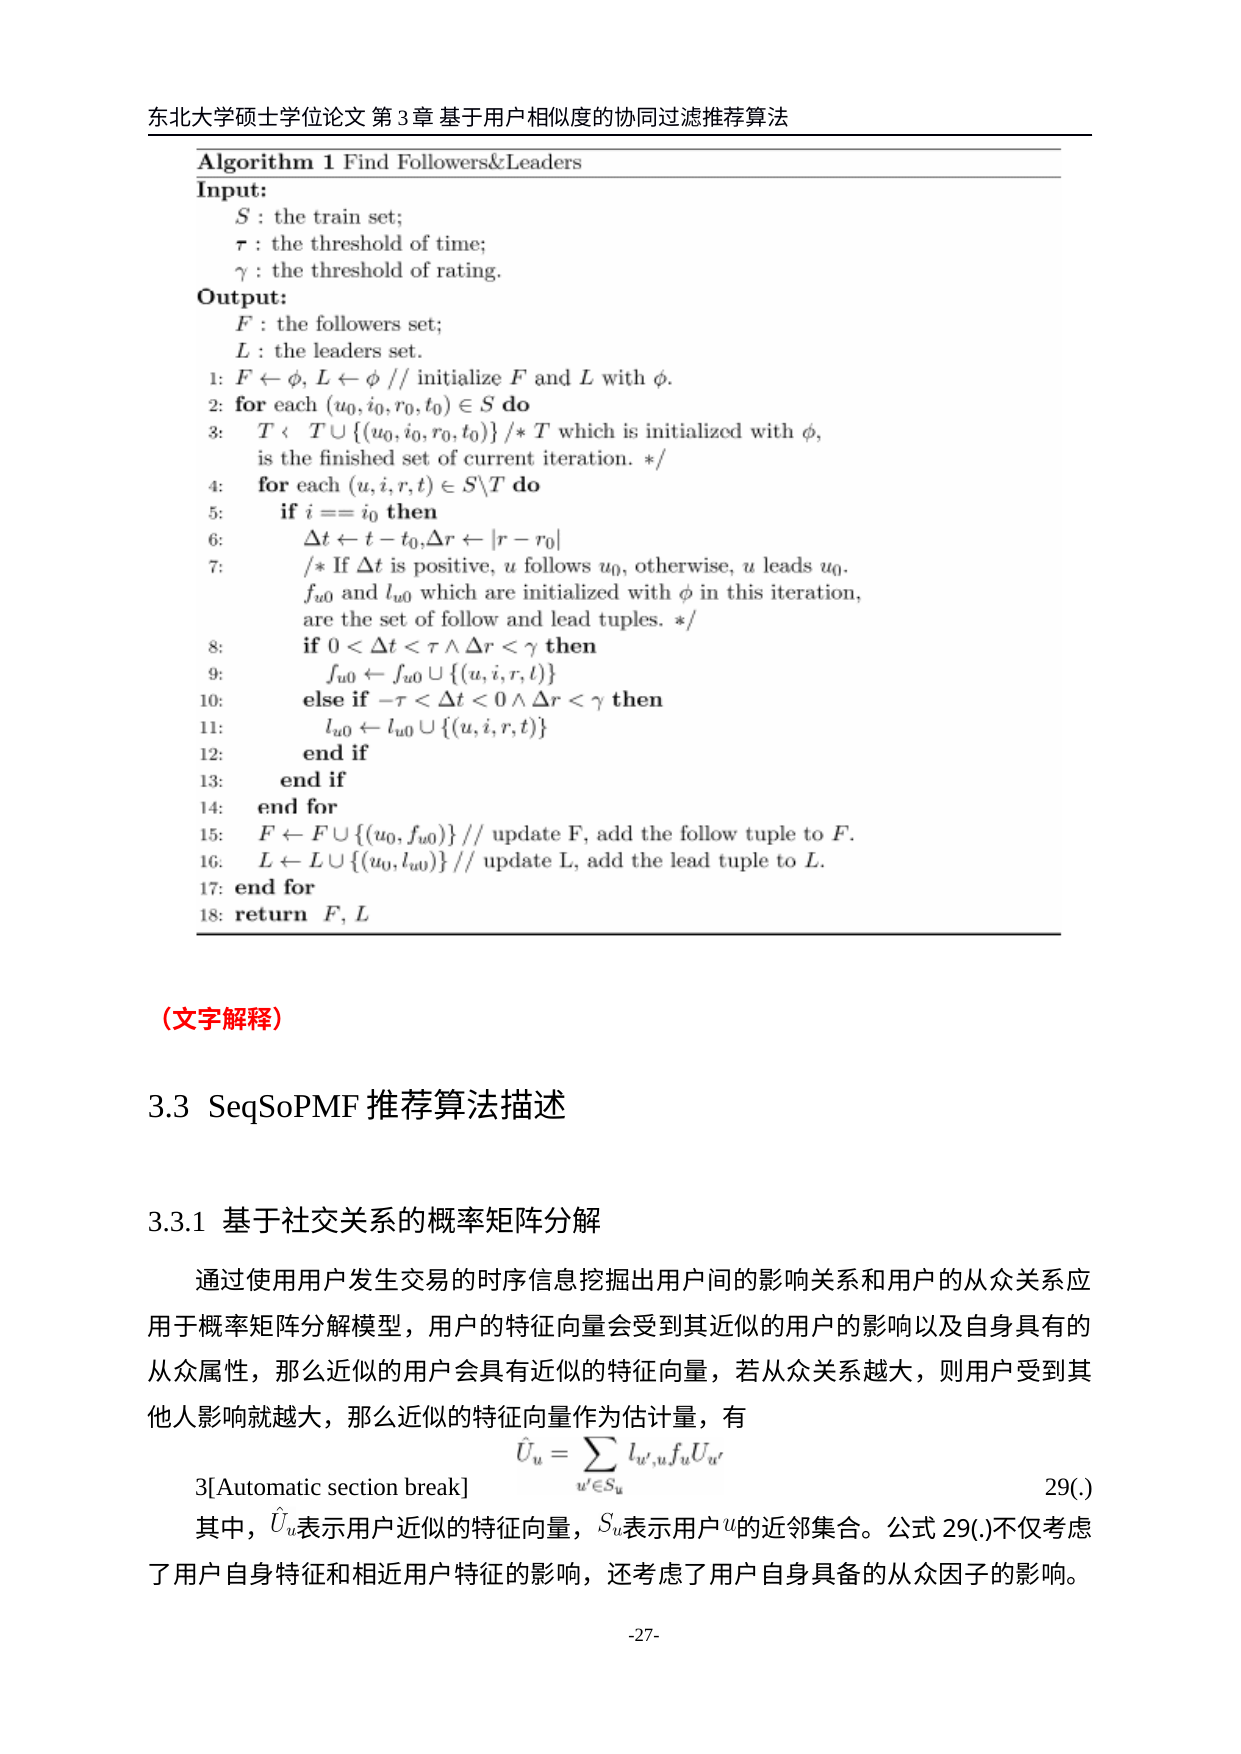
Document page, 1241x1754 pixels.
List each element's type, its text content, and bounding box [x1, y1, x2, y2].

subtitle 基于社交关系的概率矩阵分解 [148, 1198, 1092, 1240]
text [148, 1501, 1092, 1592]
text （文字解释） [148, 991, 1092, 1037]
subtitle SeqSoPMF推荐算法描述 [148, 1078, 1092, 1127]
text 通过使用用户发生交易的时序信息挖掘出用户间的影响关系和用户的从众关系应用于概率矩阵分解模型，用户的特征向量会受到其近似的用户的影响以及自身具有的从众属性，那么近似的用户会具有近似的特征向量，若从众关系越大，则用户受到其他人影响就越大，那么近似的特征向量作为估计量，有 [148, 1252, 1092, 1436]
